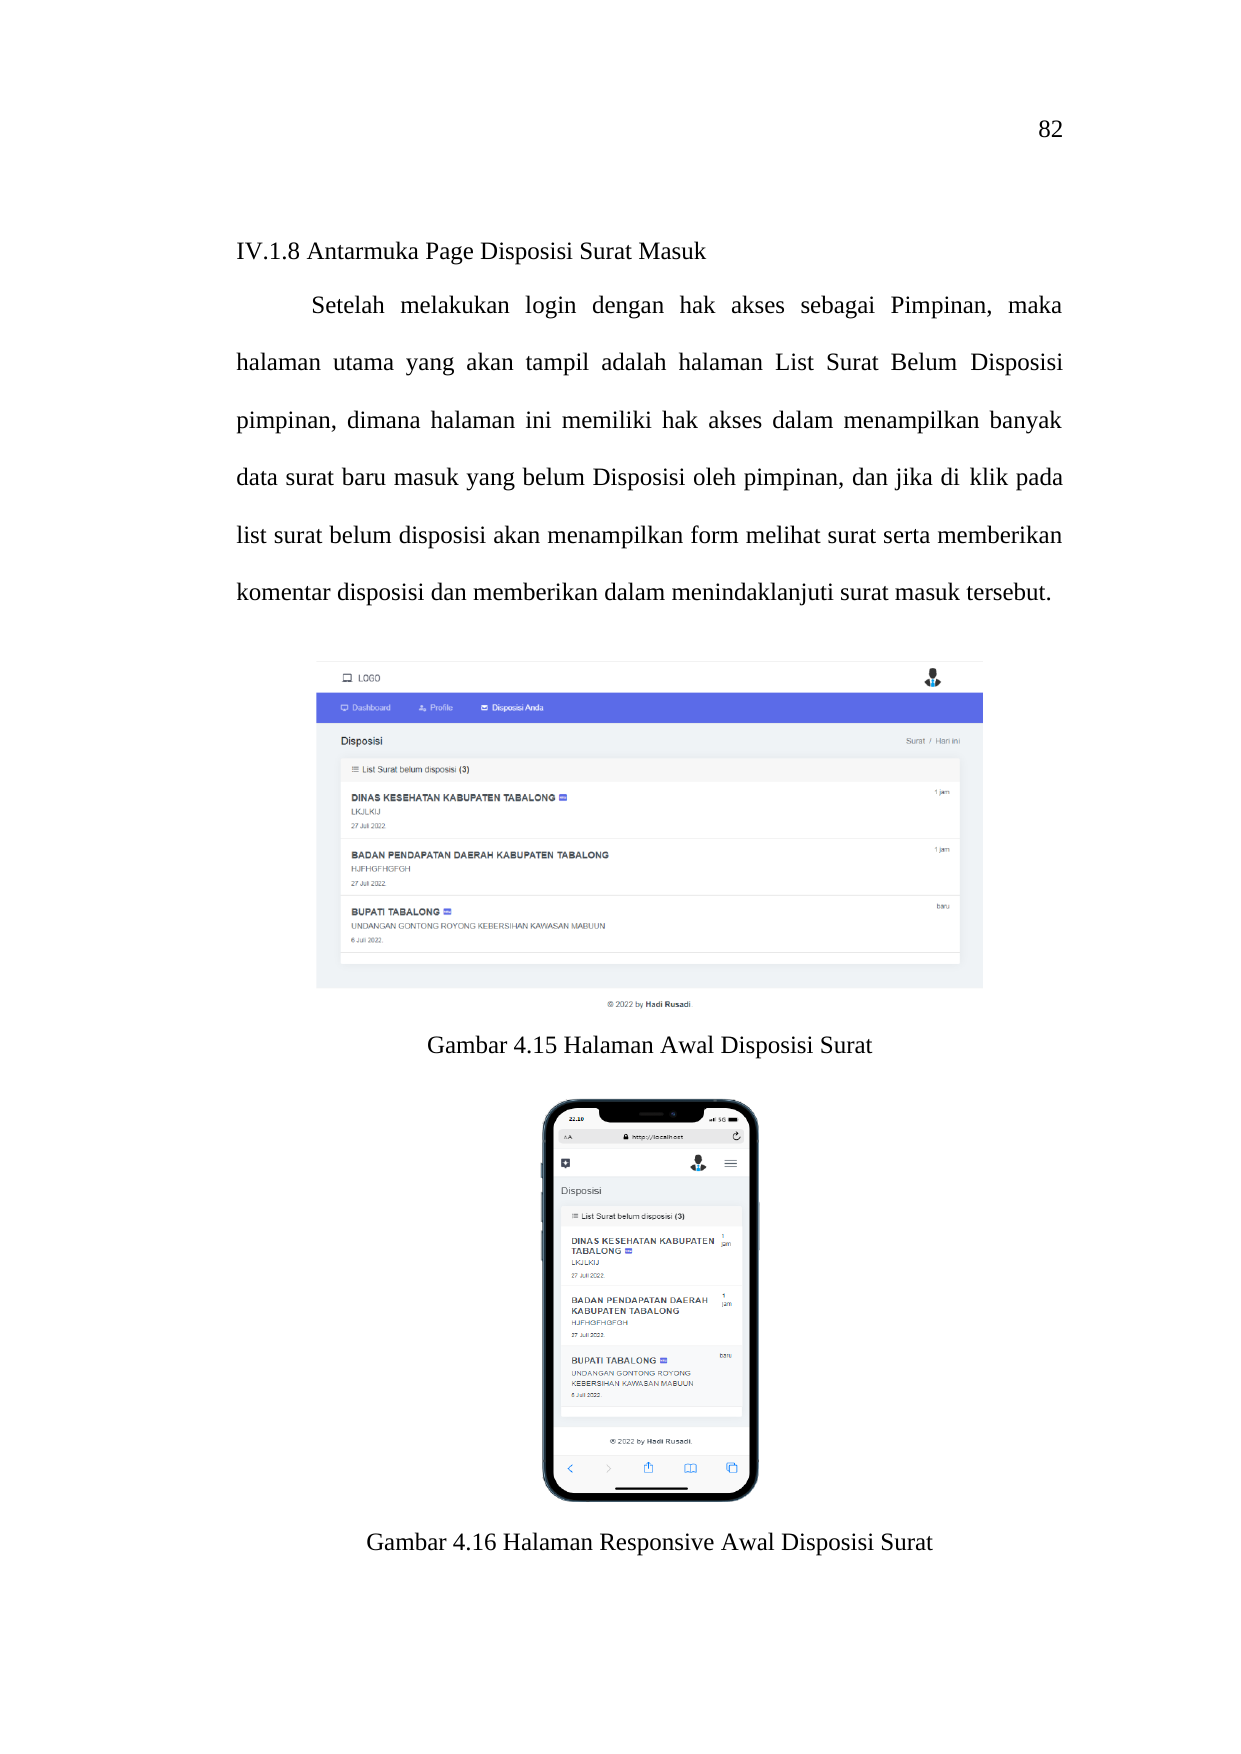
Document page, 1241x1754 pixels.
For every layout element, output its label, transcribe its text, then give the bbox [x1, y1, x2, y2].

picture [316, 660, 983, 1018]
text Gambar 4.16 Halaman Responsive Awal Disposisi Surat [236, 1527, 1063, 1555]
text Gambar 4.15 Halaman Awal Disposisi Surat [236, 1030, 1063, 1059]
picture [540, 1098, 760, 1502]
subtitle Antarmuka Page Disposisi Surat Masuk [236, 236, 1063, 265]
text Setelah melakukan login dengan hak akses sebagai Pimpinan, maka halaman utama yang akan tampil adalah halaman List Surat Belum Disposisi pimpinan, dimana halaman ini memiliki hak akses dalam menampilkan banyak data surat baru masuk yang belum Disposisi oleh pimpinan, dan jika di klik pada list surat belum disposisi akan menampilkan form melihat surat serta memberikan komentar disposisi dan memberikan dalam menindaklanjuti surat masuk tersebut. [236, 290, 1063, 606]
